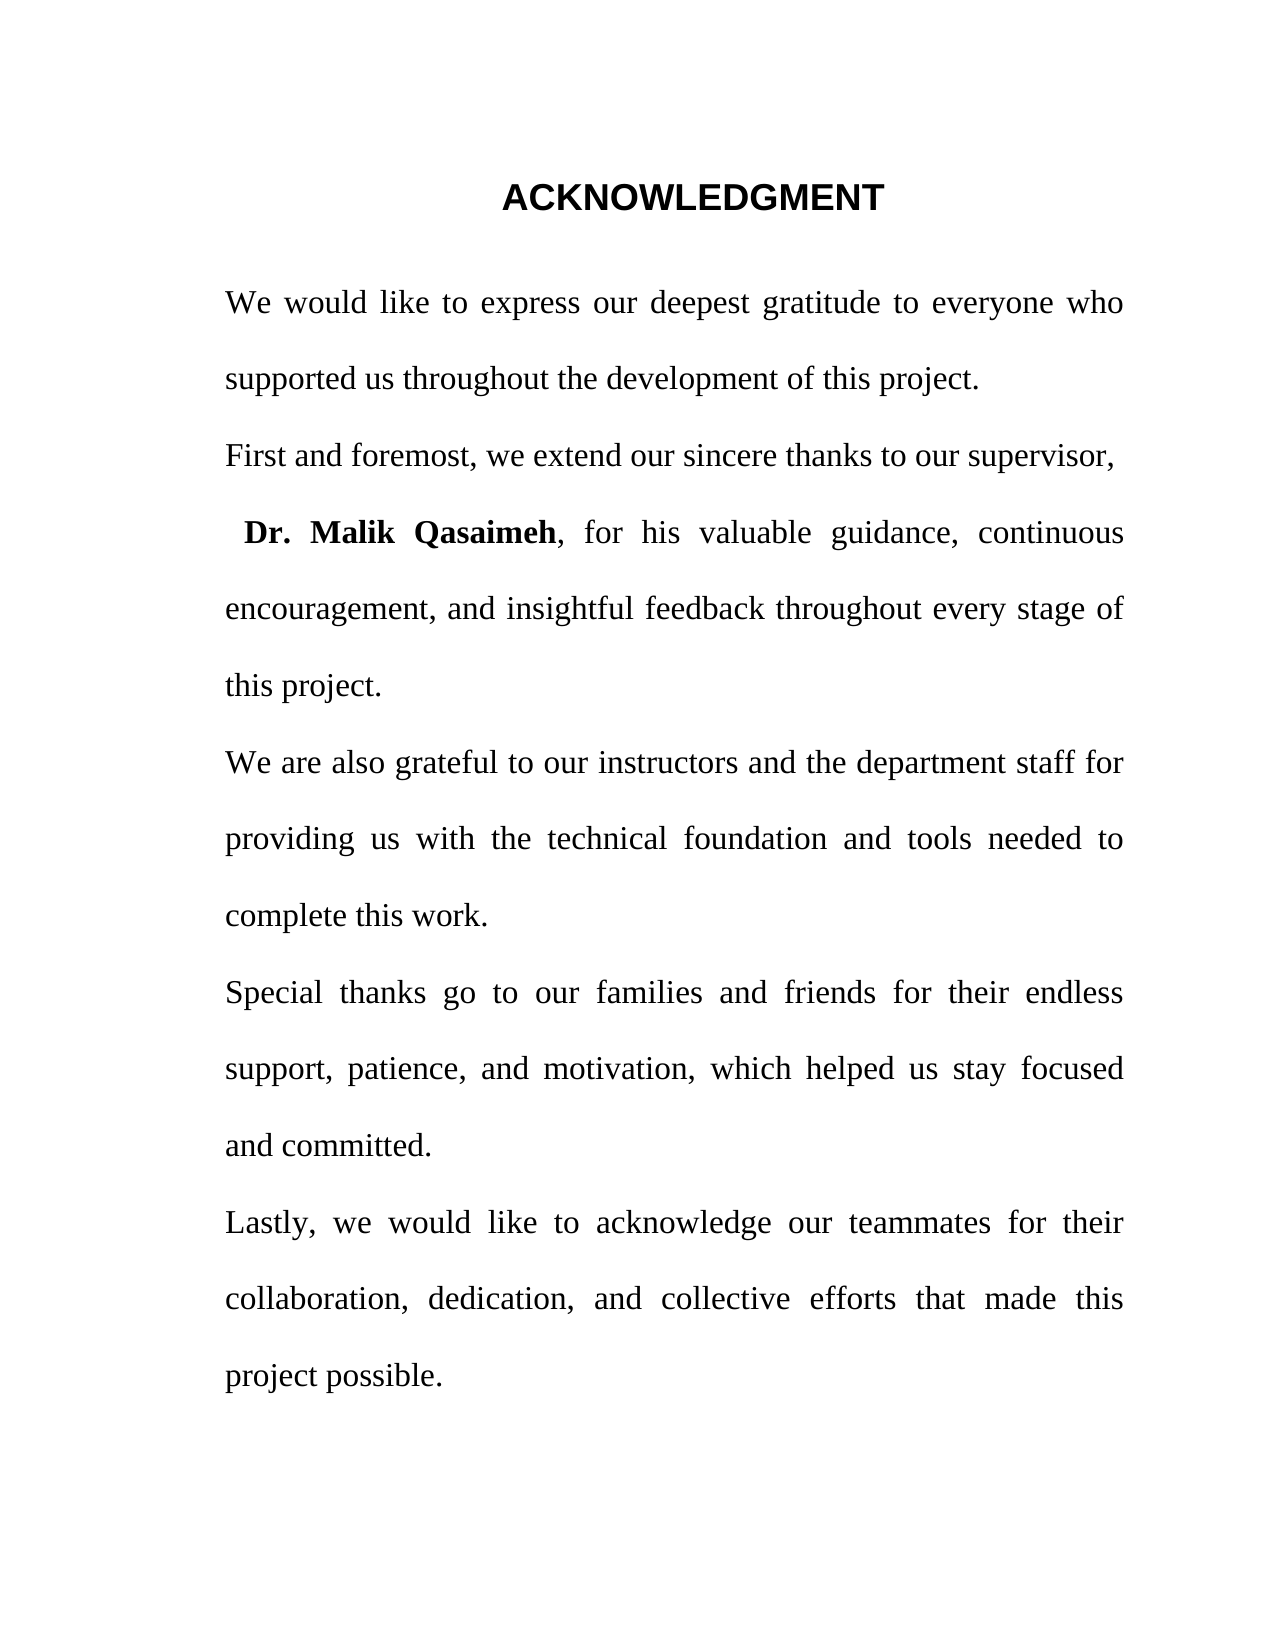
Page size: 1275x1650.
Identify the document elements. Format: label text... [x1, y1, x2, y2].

text Lastly, we would like to acknowledge our teammates for their collaboration, dedication, and collective efforts that made this project possible. [225, 1202, 1125, 1393]
text Special thanks go to our families and friends for their endless support, patience, and motivation, which helped us stay focused and committed. [225, 972, 1125, 1163]
text We would like to express our deepest gratitude to everyone who supported us throughout the development of this project. [225, 282, 1125, 397]
subtitle Acknowledgment [261, 175, 1125, 218]
text First and foremost, we extend our sincere thanks to our supervisor, [225, 435, 1125, 473]
text We are also grateful to our instructors and the department staff for providing us with the technical foundation and tools needed to complete this work. [225, 742, 1125, 933]
text Dr. Malik Qasaimeh, for his valuable guidance, continuous encouragement, and insightful feedback throughout every stage of this project. [225, 512, 1125, 703]
